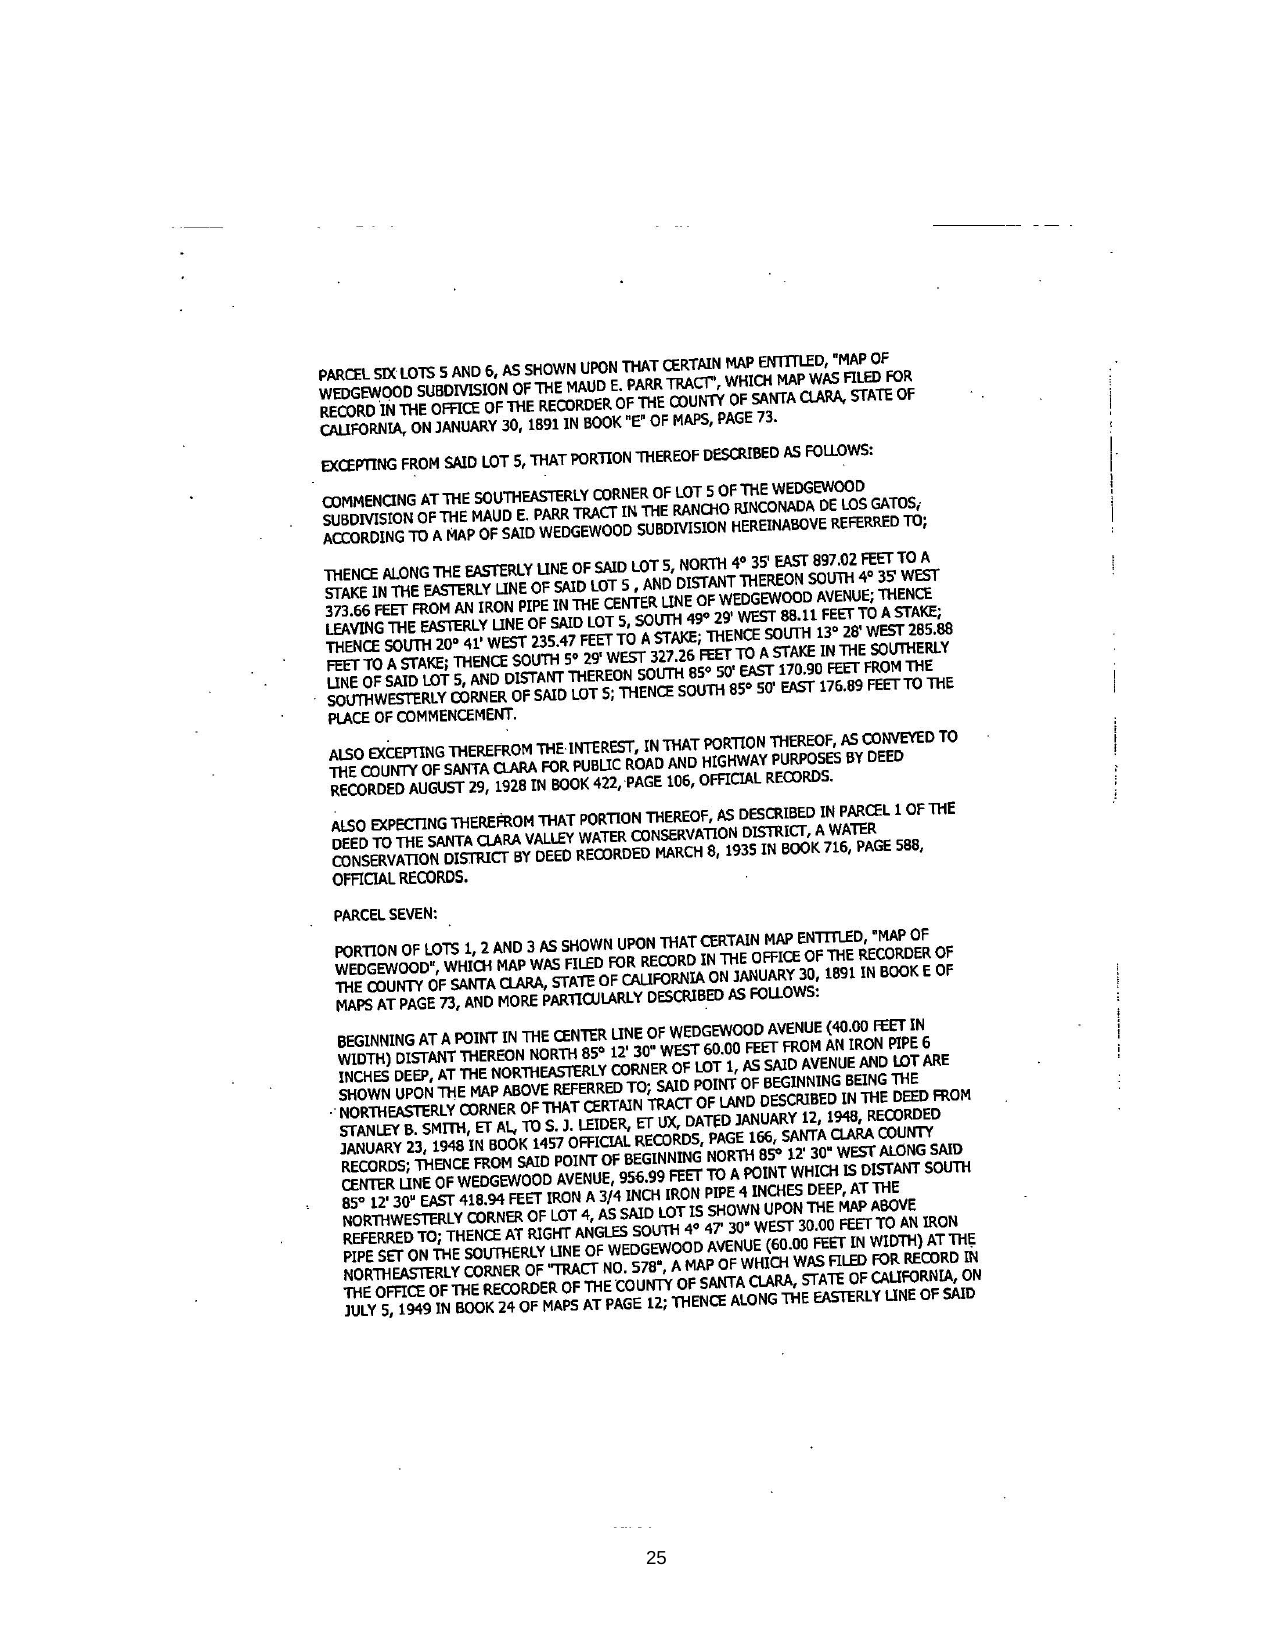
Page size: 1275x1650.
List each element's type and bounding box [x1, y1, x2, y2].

picture [150, 225, 1125, 1528]
